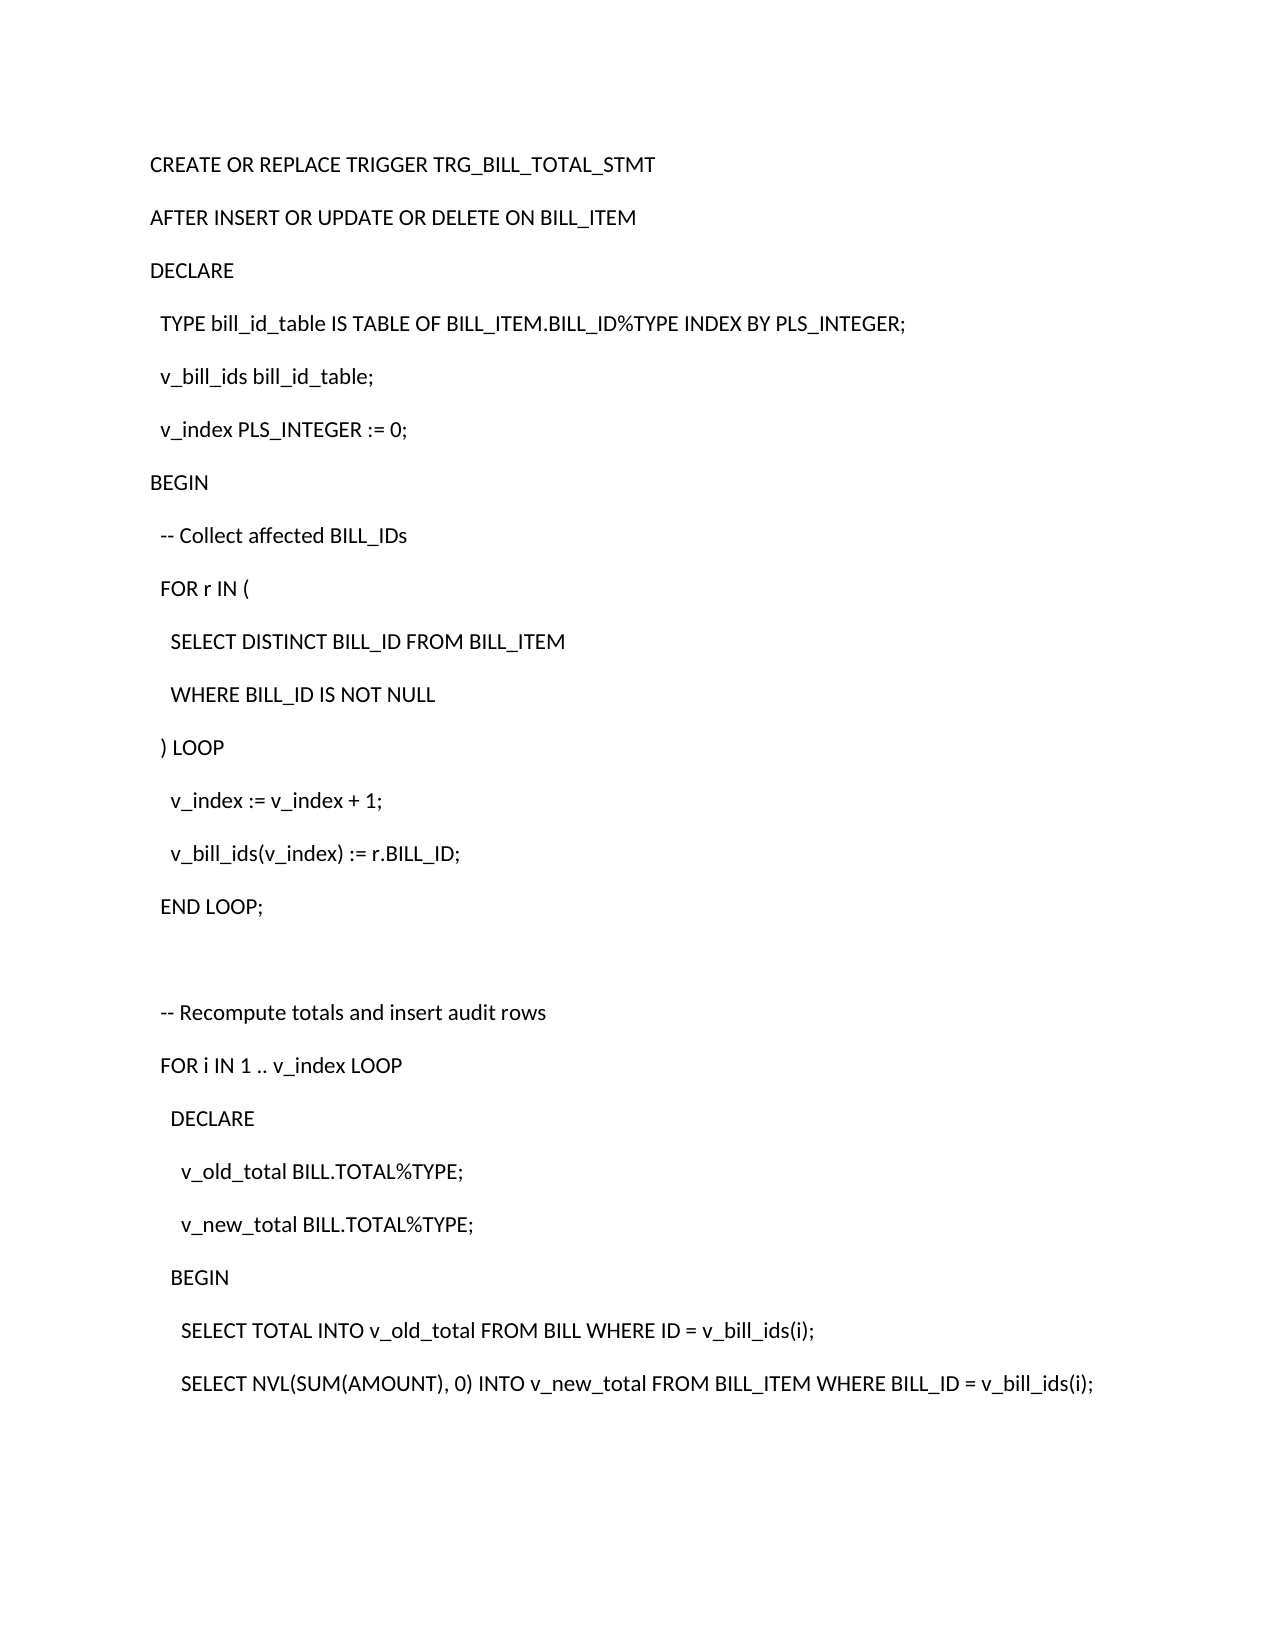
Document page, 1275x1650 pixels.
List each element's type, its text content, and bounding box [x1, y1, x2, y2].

text WHERE BILL_ID IS NOT NULL [150, 680, 1125, 708]
text DECLARE [150, 256, 1125, 284]
text BEGIN [150, 1263, 1125, 1291]
text v_index PLS_INTEGER := 0; [150, 415, 1125, 443]
text FOR i IN 1 .. v_index LOOP [150, 1051, 1125, 1079]
text SELECT NVL(SUM(AMOUNT), 0) INTO v_new_total FROM BILL_ITEM WHERE BILL_ID = v_bill_ids(i); [150, 1369, 1125, 1397]
text SELECT TOTAL INTO v_old_total FROM BILL WHERE ID = v_bill_ids(i); [150, 1316, 1125, 1344]
text v_new_total BILL.TOTAL%TYPE; [150, 1210, 1125, 1238]
text ) LOOP [150, 733, 1125, 761]
text FOR r IN ( [150, 574, 1125, 602]
text -- Recompute totals and insert audit rows [150, 998, 1125, 1026]
text AFTER INSERT OR UPDATE OR DELETE ON BILL_ITEM [150, 203, 1125, 231]
text v_bill_ids bill_id_table; [150, 362, 1125, 390]
text BEGIN [150, 468, 1125, 496]
text DECLARE [150, 1104, 1125, 1132]
text v_index := v_index + 1; [150, 786, 1125, 814]
text v_old_total BILL.TOTAL%TYPE; [150, 1157, 1125, 1185]
text CREATE OR REPLACE TRIGGER TRG_BILL_TOTAL_STMT [150, 150, 1125, 178]
text TYPE bill_id_table IS TABLE OF BILL_ITEM.BILL_ID%TYPE INDEX BY PLS_INTEGER; [150, 309, 1125, 337]
text SELECT DISTINCT BILL_ID FROM BILL_ITEM [150, 627, 1125, 655]
text -- Collect affected BILL_IDs [150, 521, 1125, 549]
text END LOOP; [150, 892, 1125, 920]
text v_bill_ids(v_index) := r.BILL_ID; [150, 839, 1125, 867]
